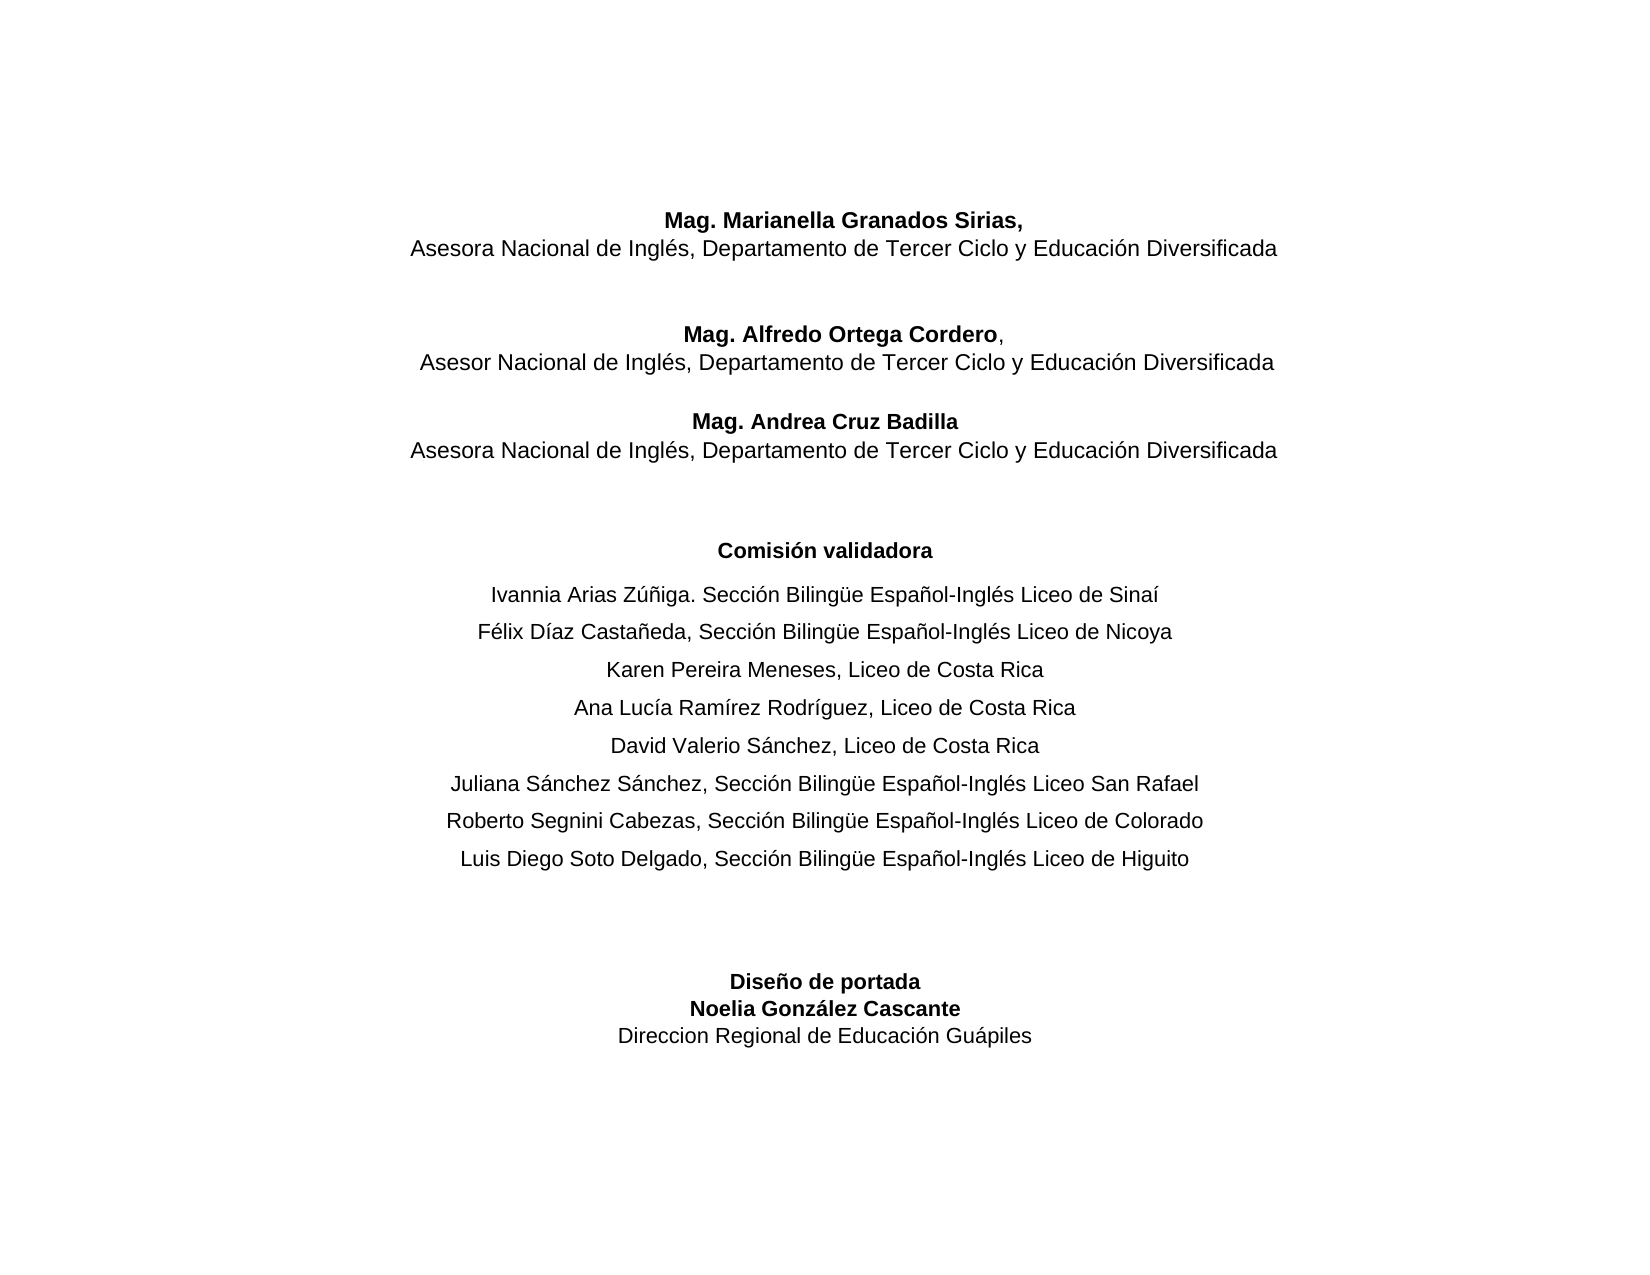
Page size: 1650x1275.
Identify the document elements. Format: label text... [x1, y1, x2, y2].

text Asesor Nacional de Inglés, Departamento de Tercer Ciclo y Educación Diversificada [187, 349, 1500, 375]
text Direccion Regional de Educación Guápiles [150, 1023, 1500, 1048]
text Félix Díaz Castañeda, Sección Bilingüe Español-Inglés Liceo de Nicoya [150, 619, 1500, 644]
text Asesora Nacional de Inglés, Departamento de Tercer Ciclo y Educación Diversificada [187, 437, 1500, 463]
text Asesora Nacional de Inglés, Departamento de Tercer Ciclo y Educación Diversificada [187, 235, 1500, 262]
text Diseño de portada [150, 968, 1500, 994]
text Mag. Andrea Cruz Badilla [150, 408, 1500, 435]
text Comisión validadora [150, 538, 1500, 563]
text Mag. Marianella Granados Sirias, [187, 207, 1500, 233]
text Ivannia Arias Zúñiga. Sección Bilingüe Español-Inglés Liceo de Sinaí [150, 582, 1500, 607]
text Karen Pereira Meneses, Liceo de Costa Rica [150, 657, 1500, 682]
text Roberto Segnini Cabezas, Sección Bilingüe Español-Inglés Liceo de Colorado [150, 808, 1500, 834]
text Noelia González Cascante [150, 996, 1500, 1021]
text Ana Lucía Ramírez Rodríguez, Liceo de Costa Rica [150, 695, 1500, 720]
text Mag. Alfredo Ortega Cordero, [187, 321, 1500, 347]
text Juliana Sánchez Sánchez, Sección Bilingüe Español-Inglés Liceo San Rafael [150, 771, 1500, 796]
text Luis Diego Soto Delgado, Sección Bilingüe Español-Inglés Liceo de Higuito [150, 846, 1500, 871]
text David Valerio Sánchez, Liceo de Costa Rica [150, 733, 1500, 758]
